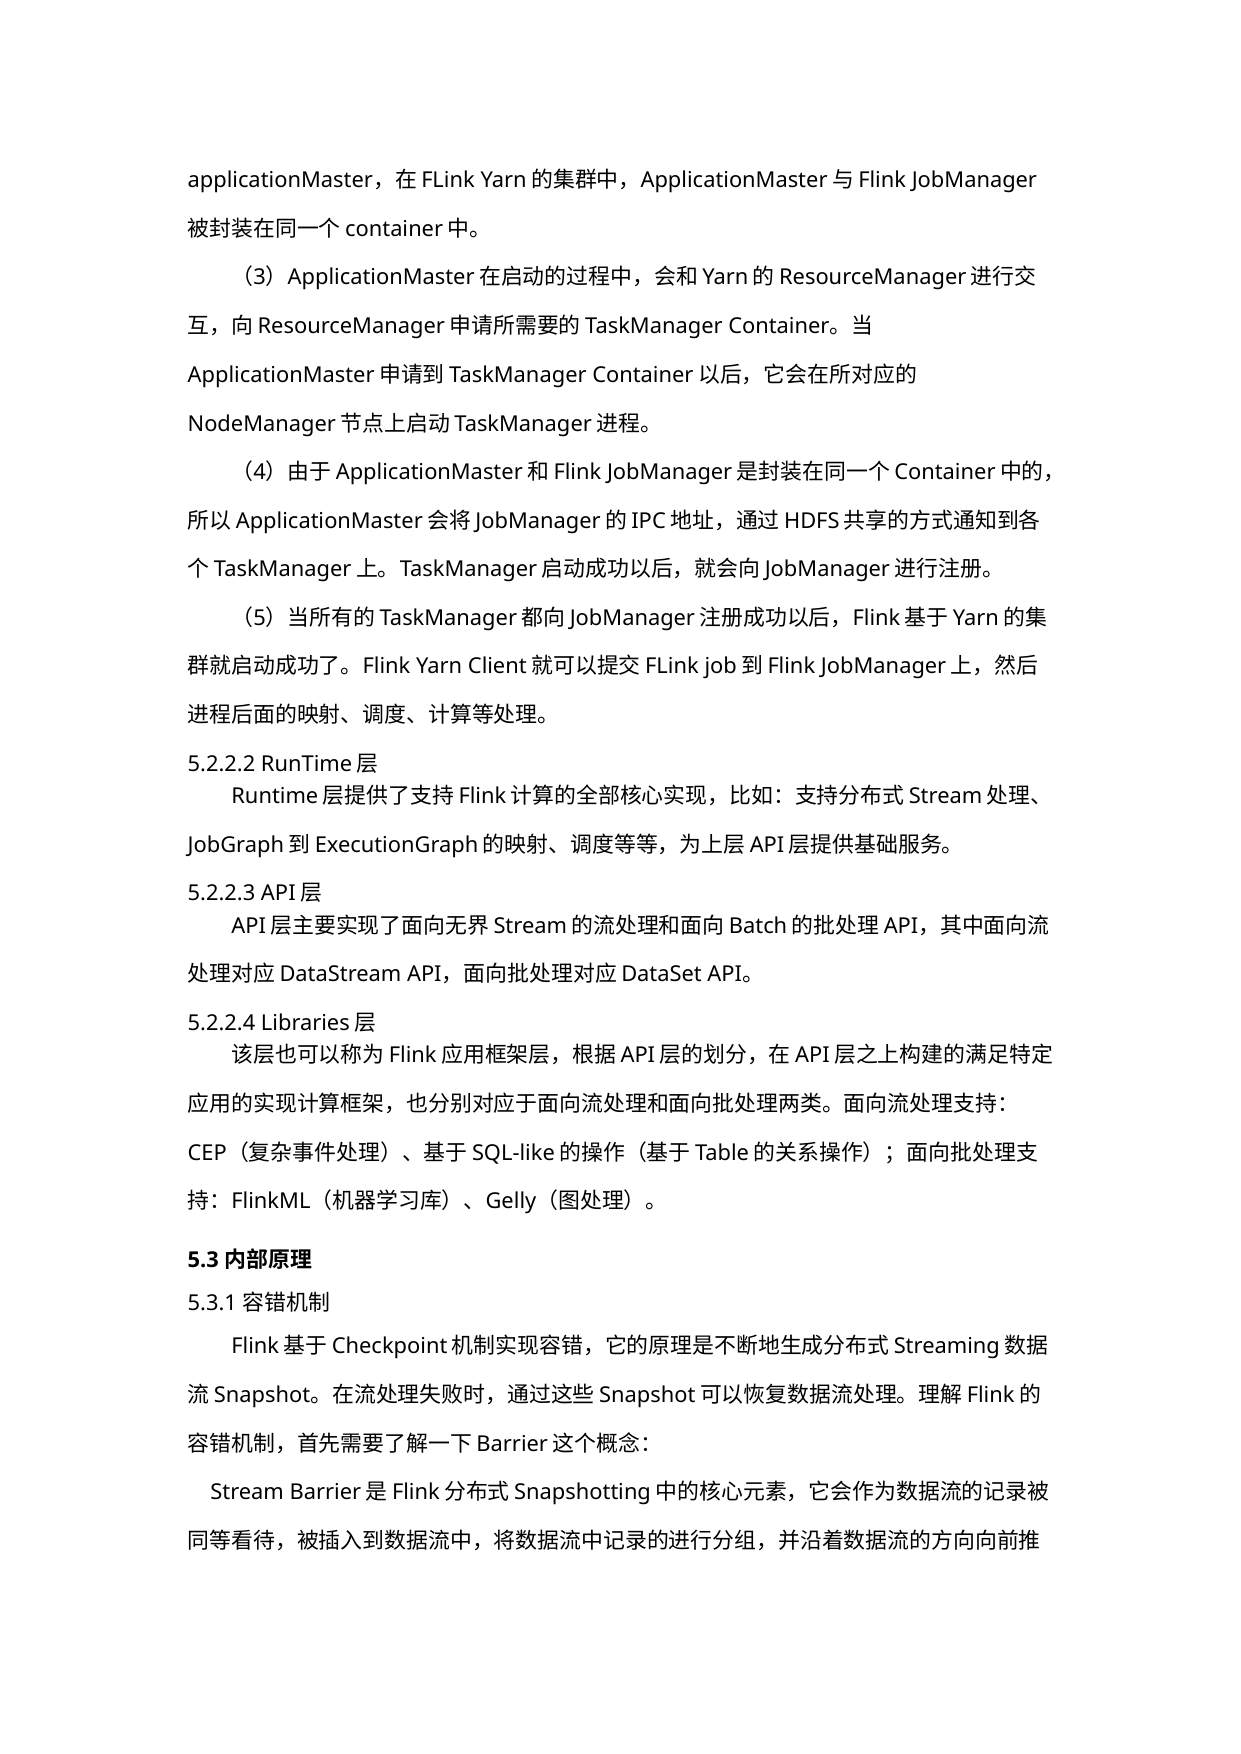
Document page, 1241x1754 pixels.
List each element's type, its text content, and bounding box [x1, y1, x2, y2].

text 该层也可以称为Flink应用框架层，根据API层的划分，在API层之上构建的满足特定应用的实现计算框架，也分别对应于面向流处理和面向批处理两类。面向流处理支持：CEP（复杂事件处理）、基于SQL-like的操作（基于Table的关系操作）；面向批处理支持：FlinkML（机器学习库）、Gelly（图处理）。 [187, 1037, 1053, 1216]
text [187, 1328, 1053, 1555]
subtitle 5.2.2.2 RunTime层 [187, 745, 1053, 778]
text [187, 162, 1053, 243]
text （5）当所有的TaskManager都向JobManager注册成功以后，Flink基于Yarn的集群就启动成功了。Flink Yarn Client就可以提交FLink job到Flink JobManager上，然后进程后面的映射、调度、计算等处理。 [187, 599, 1053, 729]
subtitle 5.3.1 容错机制 [187, 1285, 1053, 1317]
text API层主要实现了面向无界Stream的流处理和面向Batch的批处理API，其中面向流处理对应DataStream API，面向批处理对应DataSet API。 [187, 907, 1053, 989]
text （3）ApplicationMaster在启动的过程中，会和Yarn的ResourceManager进行交互，向ResourceManager申请所需要的TaskManager Container。当ApplicationMaster申请到TaskManager Container以后，它会在所对应的NodeManager节点上启动TaskManager进程。 [187, 259, 1053, 438]
subtitle 5.3 内部原理 [187, 1242, 1053, 1274]
subtitle 5.2.2.4 Libraries层 [187, 1004, 1053, 1037]
subtitle 5.2.2.3 API层 [187, 875, 1053, 907]
text （4）由于ApplicationMaster和Flink JobManager是封装在同一个Container中的，所以ApplicationMaster会将JobManager的IPC地址，通过HDFS共享的方式通知到各个TaskManager上。TaskManager启动成功以后，就会向JobManager进行注册。 [187, 454, 1053, 584]
text Runtime层提供了支持Flink计算的全部核心实现，比如：支持分布式Stream处理、JobGraph到ExecutionGraph的映射、调度等等，为上层API层提供基础服务。 [187, 778, 1053, 859]
